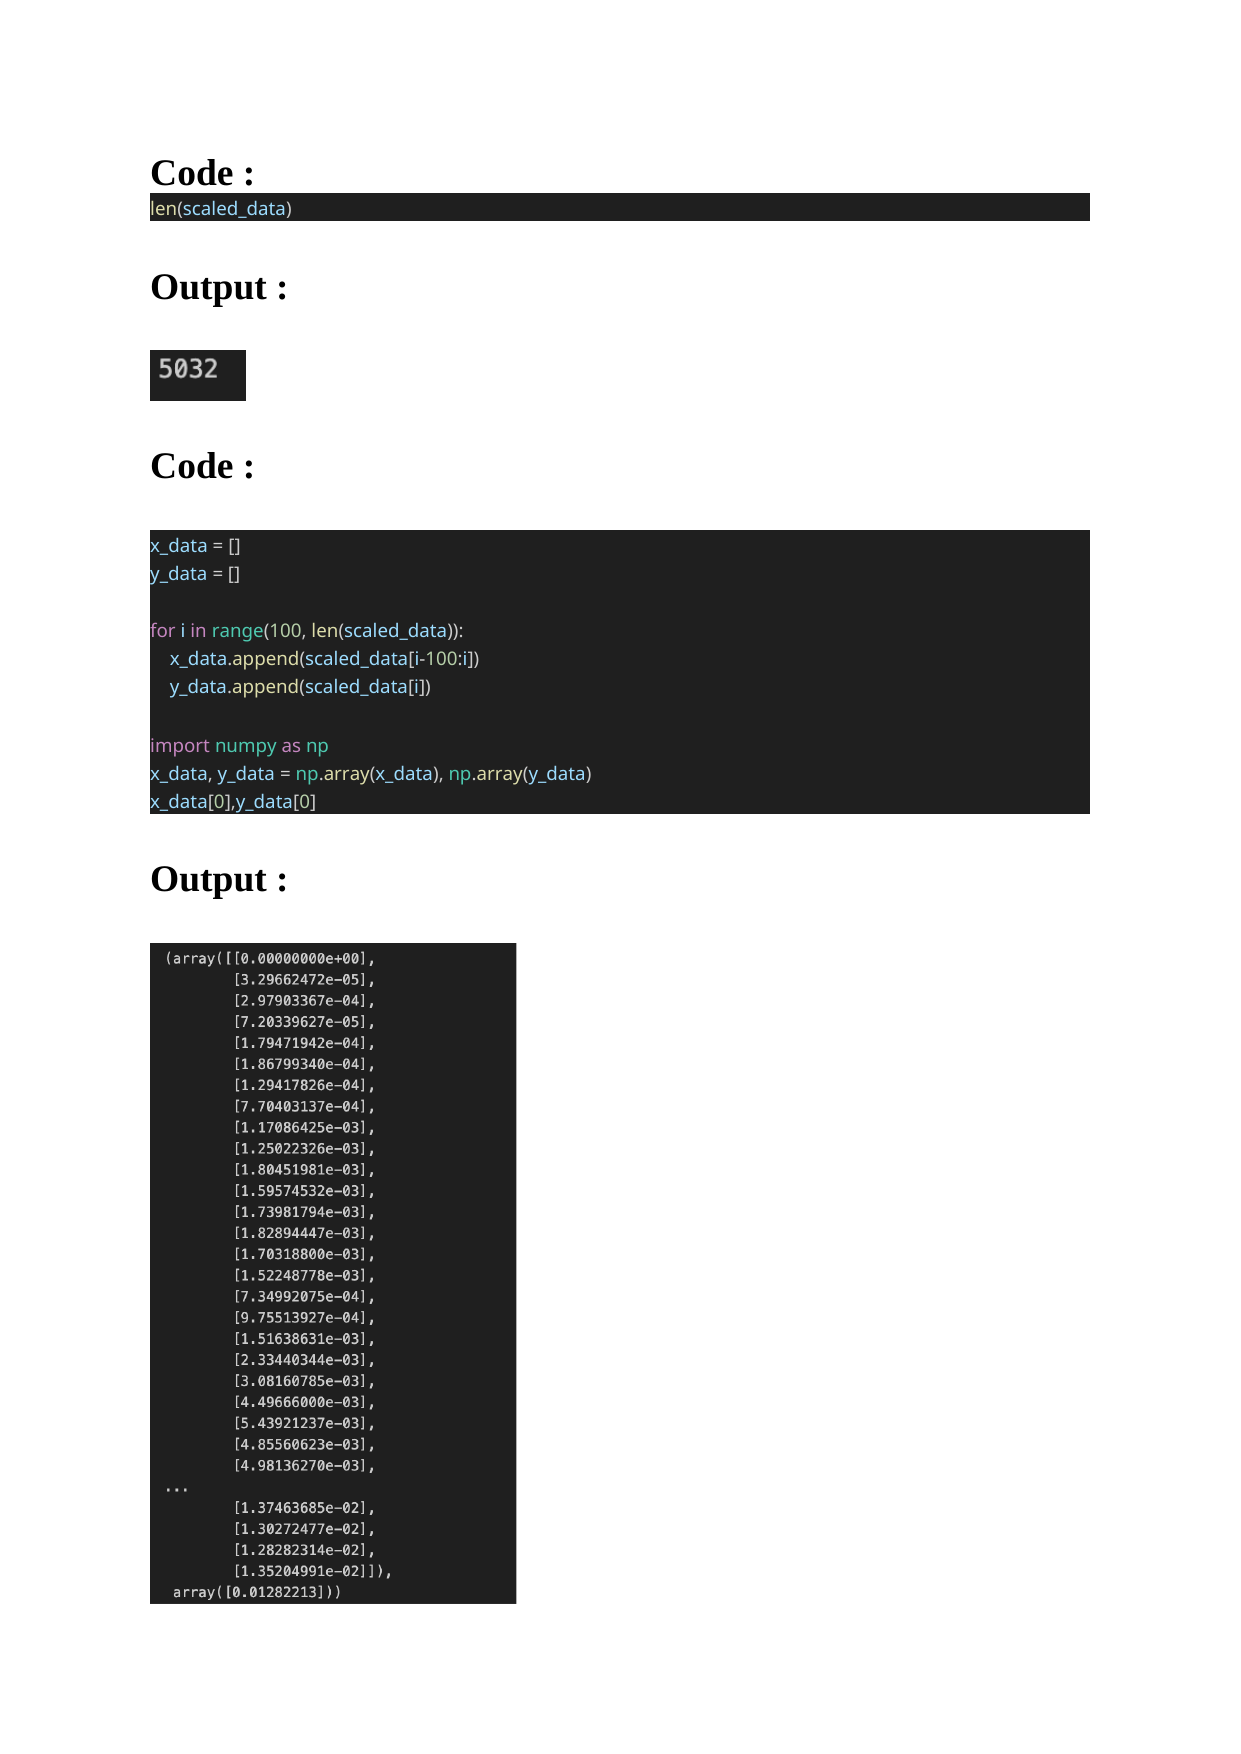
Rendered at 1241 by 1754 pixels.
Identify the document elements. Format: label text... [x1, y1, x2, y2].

text x_data.append(scaled_data[i-100:i]) [150, 642, 1090, 671]
text x_data = [] [150, 530, 1090, 558]
text Output : [150, 857, 1090, 900]
text Code : [150, 150, 1090, 193]
text x_data[0],y_data[0] [150, 786, 1090, 814]
text import numpy as np [150, 729, 1090, 757]
text Code : [150, 444, 1090, 487]
text y_data = [] [150, 558, 1090, 586]
picture [150, 350, 246, 401]
picture [150, 943, 517, 1604]
text Output : [150, 264, 1090, 307]
text for i in range(100, len(scaled_data)): [150, 614, 1090, 642]
text len(scaled_data) [150, 193, 1090, 221]
text x_data, y_data = np.array(x_data), np.array(y_data) [150, 757, 1090, 786]
text y_data.append(scaled_data[i]) [150, 671, 1090, 699]
